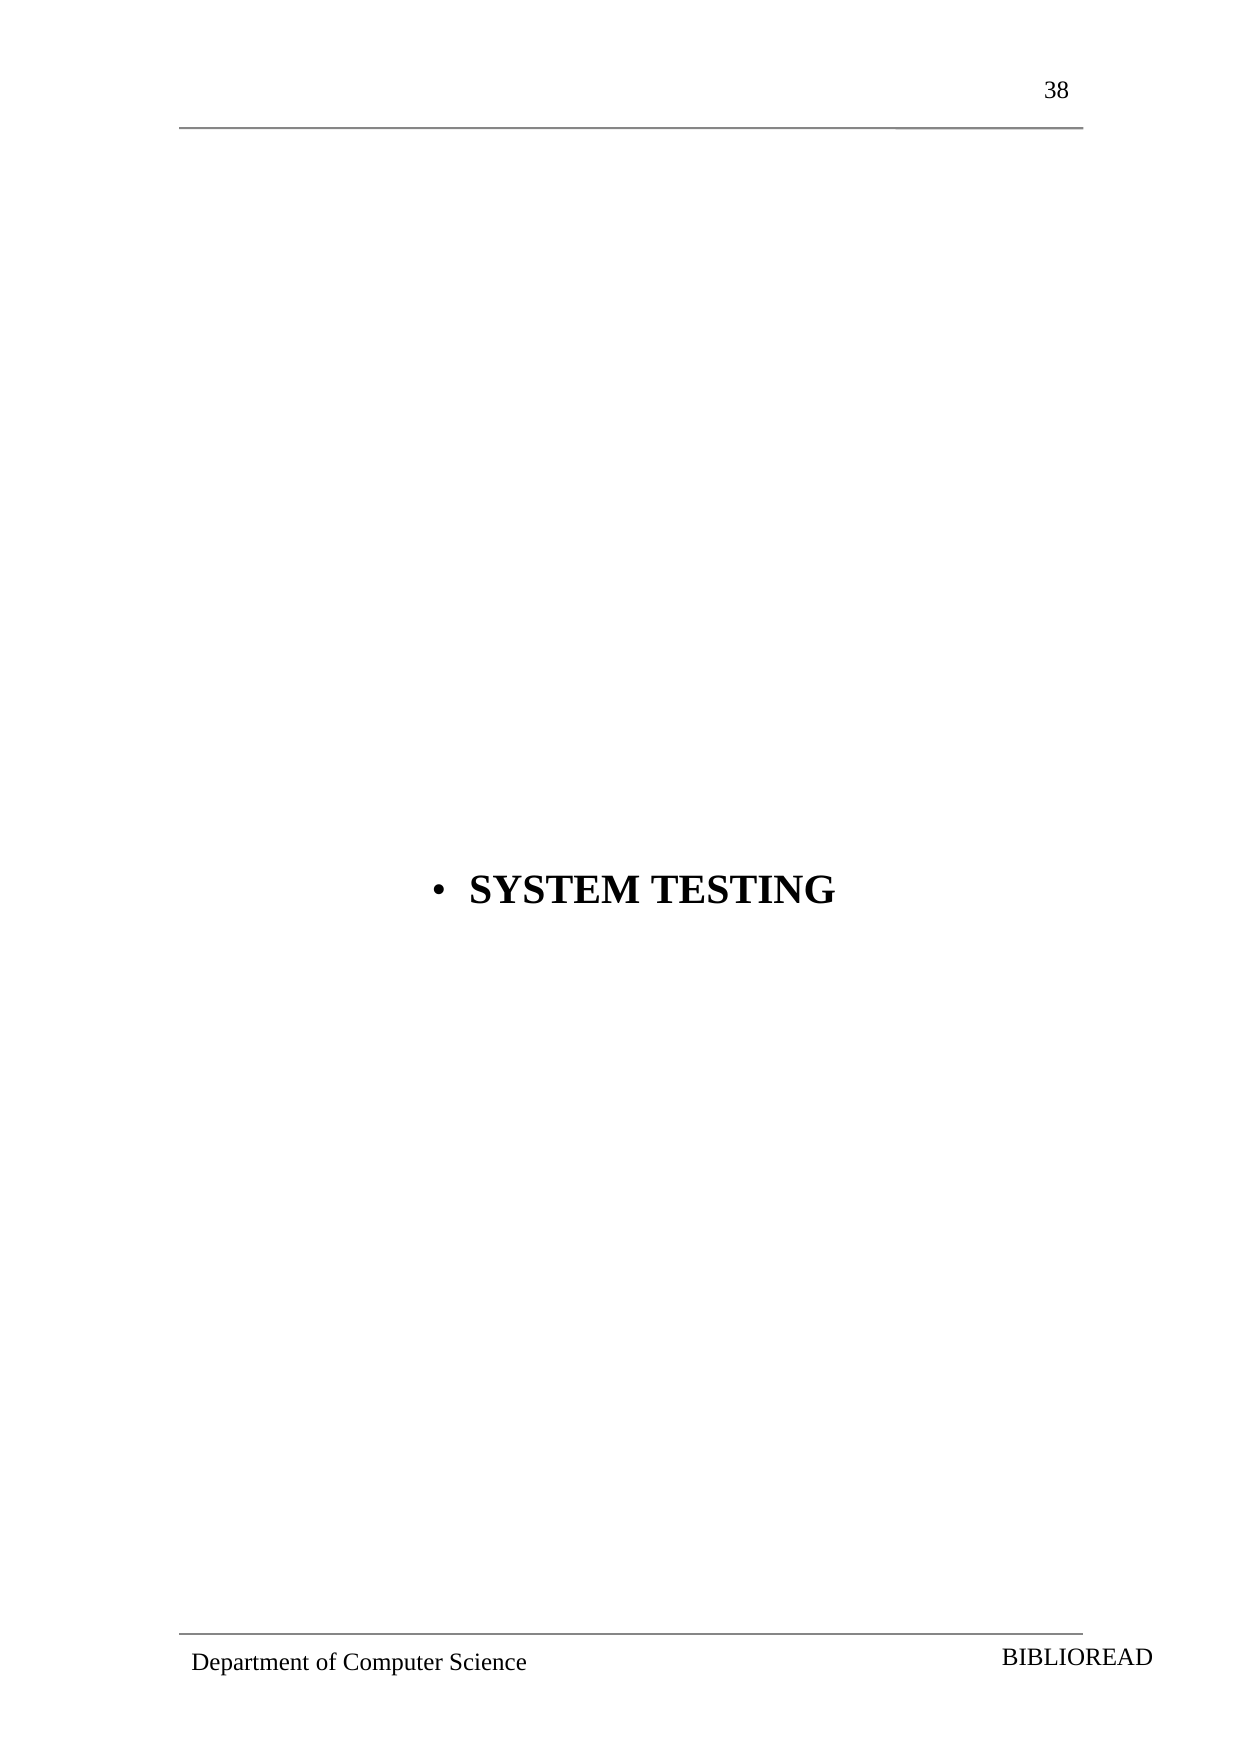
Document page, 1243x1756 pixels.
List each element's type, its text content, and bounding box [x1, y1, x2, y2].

subtitle SYSTEM TESTING [431, 864, 1234, 912]
